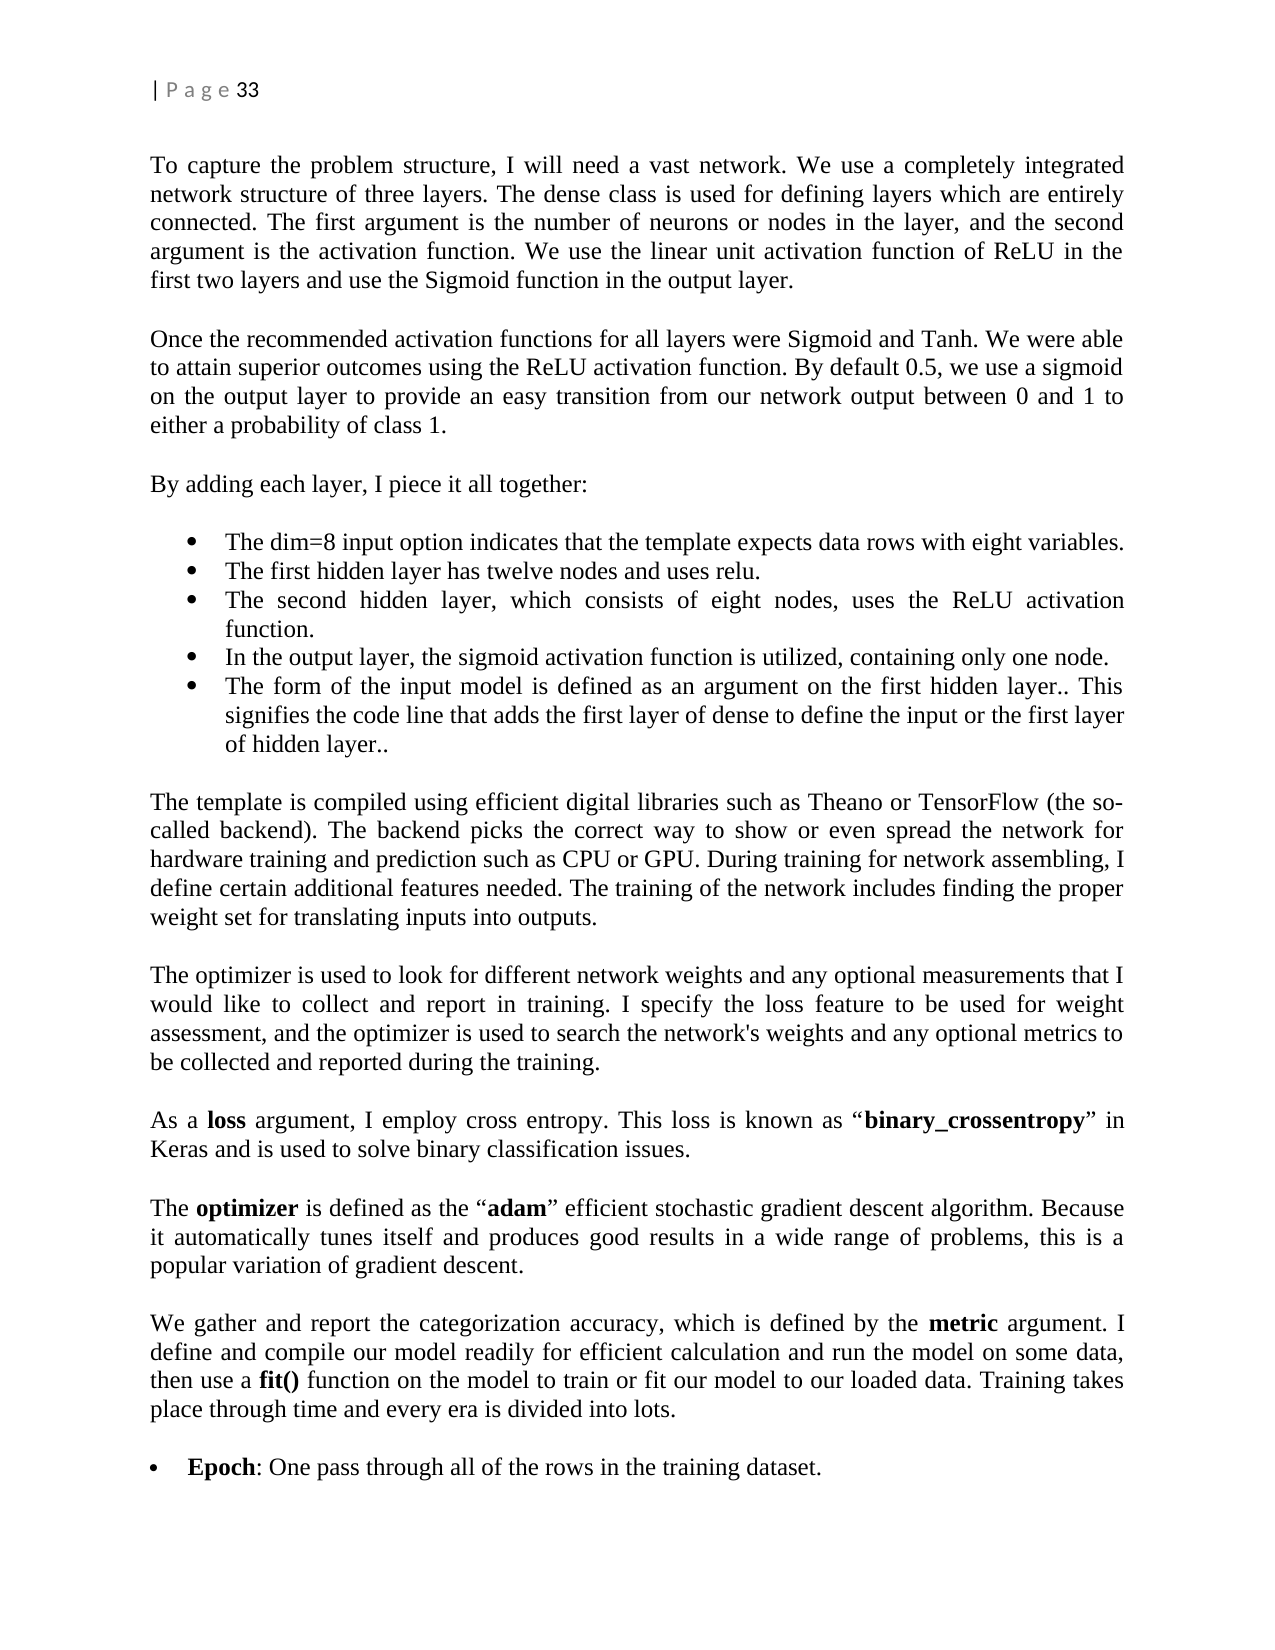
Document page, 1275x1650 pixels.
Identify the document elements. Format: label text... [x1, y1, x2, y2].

list The second hidden layer, which consists of eight nodes, uses the ReLU activation function. [187, 585, 1125, 642]
text The template is compiled using efficient digital libraries such as Theano or TensorFlow (the so-called backend). The backend picks the correct way to show or even spread the network for hardware training and prediction such as CPU or GPU. During training for network assembling, I define certain additional features needed. The training of the network includes finding the proper weight set for translating inputs into outputs. [150, 787, 1125, 930]
text To capture the problem structure, I will need a vast network. We use a completely integrated network structure of three layers. The dense class is used for defining layers which are entirely connected. The first argument is the number of neurons or nodes in the layer, and the second argument is the activation function. We use the linear unit activation function of ReLU in the first two layers and use the Sigmoid function in the output layer. [150, 150, 1125, 294]
list Epoch: One pass through all of the rows in the training dataset. [150, 1452, 1125, 1480]
text By adding each layer, I piece it all together: [150, 469, 1125, 497]
text The optimizer is defined as the “adam” efficient stochastic gradient descent algorithm. Because it automatically tunes itself and produces good results in a wide range of problems, this is a popular variation of gradient descent. [150, 1193, 1125, 1279]
list The form of the input model is defined as an argument on the first hidden layer.. This signifies the code line that adds the first layer of dense to define the input or the first layer of hidden layer.. [187, 671, 1125, 757]
list The first hidden layer has twelve nodes and uses relu. [187, 556, 1125, 585]
list The dim=8 input option indicates that the template expects data rows with eight variables. [187, 527, 1125, 556]
text We gather and report the categorization accuracy, which is defined by the metric argument. I define and compile our model readily for efficient calculation and run the model on some data, then use a fit() function on the model to train or fit our model to our loaded data. Training takes place through time and every era is divided into lots. [150, 1308, 1125, 1423]
text The optimizer is used to look for different network weights and any optional measurements that I would like to collect and report in training. I specify the loss feature to be used for weight assessment, and the optimizer is used to search the network's weights and any optional metrics to be collected and reported during the training. [150, 960, 1125, 1075]
text Once the recommended activation functions for all layers were Sigmoid and Tanh. We were able to attain superior outcomes using the ReLU activation function. By default 0.5, we use a sigmoid on the output layer to provide an easy transition from our network output between 0 and 1 to either a probability of class 1. [150, 324, 1125, 439]
text As a loss argument, I employ cross entropy. This loss is known as “binary_crossentropy” in Keras and is used to solve binary classification issues. [150, 1105, 1125, 1163]
list In the output layer, the sigmoid activation function is utilized, containing only one node. [187, 642, 1125, 671]
